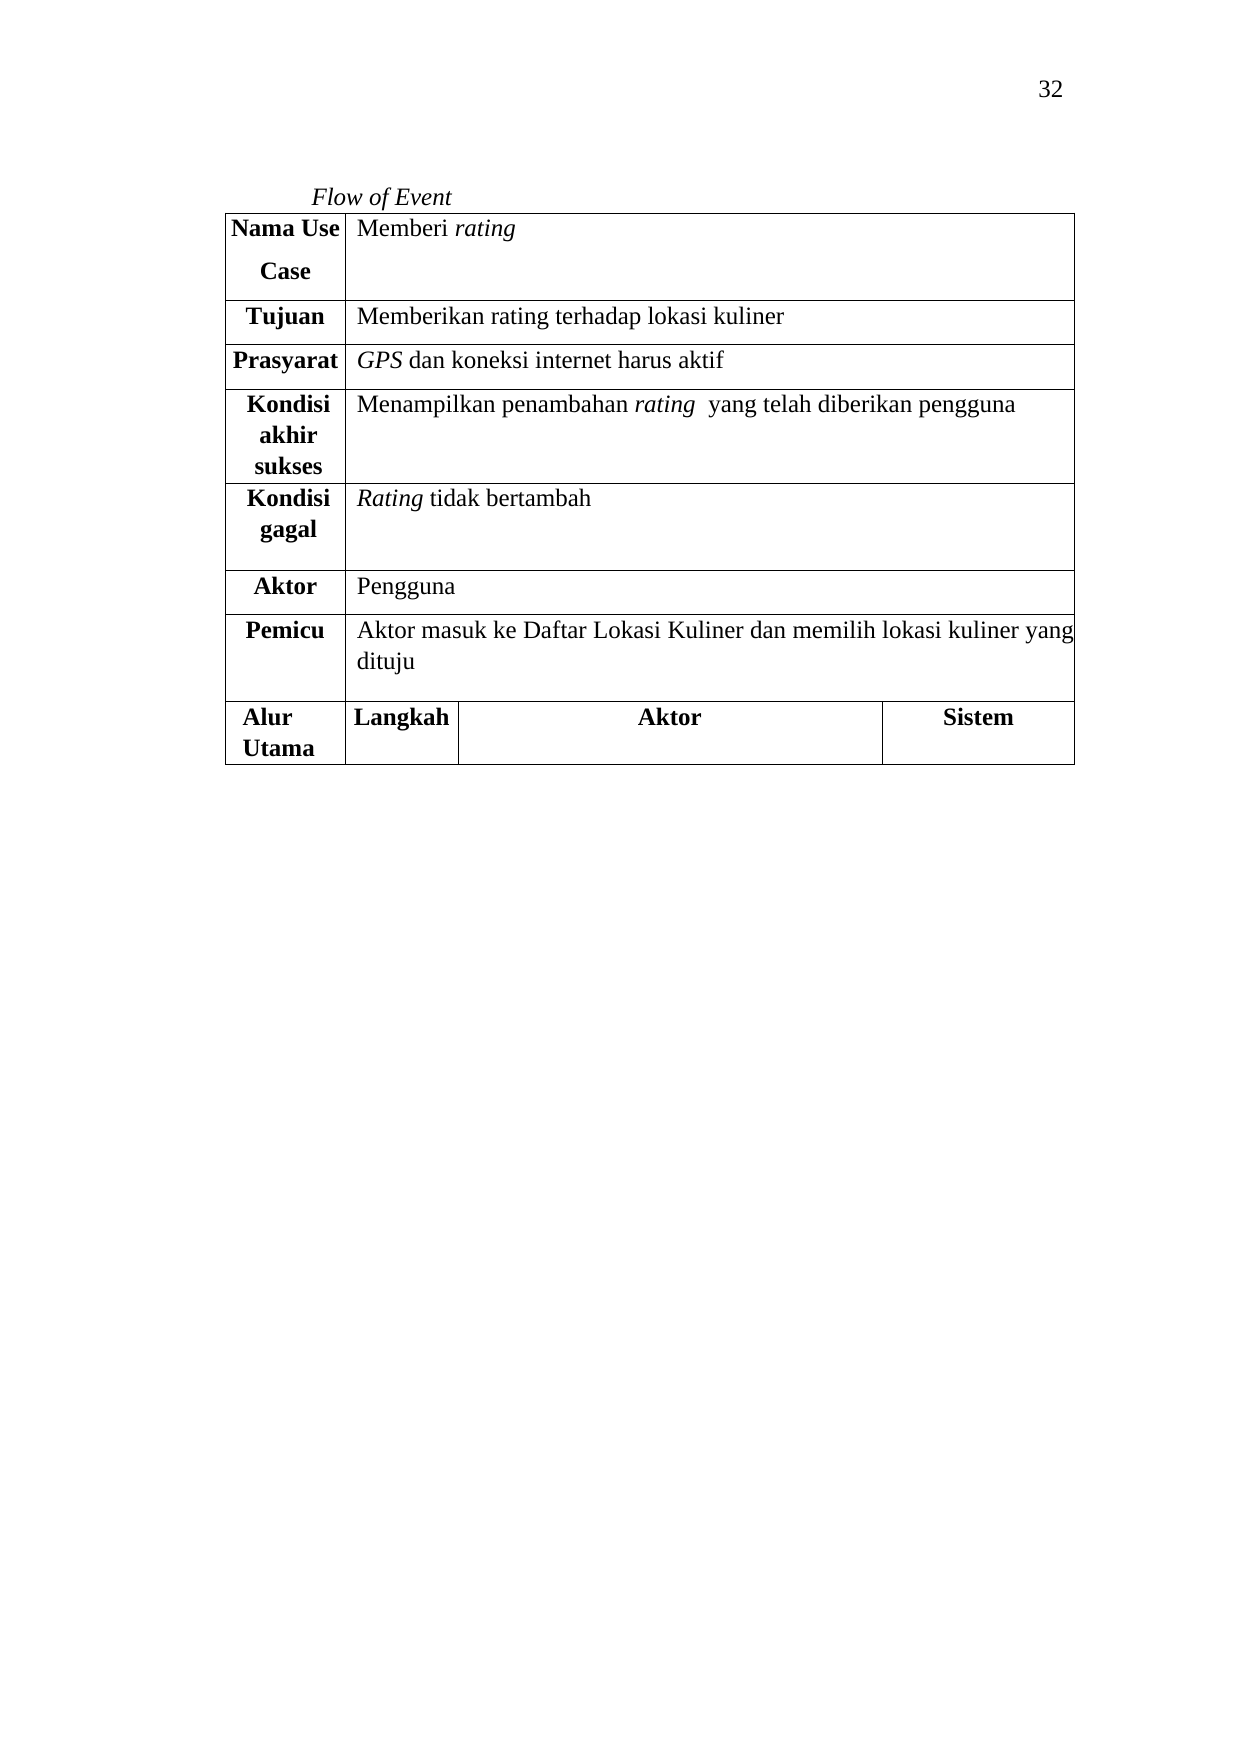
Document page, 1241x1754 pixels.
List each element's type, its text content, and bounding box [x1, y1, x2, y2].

table_cell Pengguna [346, 571, 1074, 614]
table_cell Aktor masuk ke Daftar Lokasi Kuliner dan memilih lokasi kuliner yang dituju [346, 615, 1074, 701]
table_header Nama Use Case [226, 214, 345, 300]
table_cell Langkah [346, 702, 458, 764]
table_header Memberi rating [346, 214, 1074, 300]
table_cell Prasyarat [226, 345, 345, 388]
table_cell Kondisi akhir sukses [226, 390, 345, 482]
table_cell Memberikan rating terhadap lokasi kuliner [346, 301, 1074, 344]
table_cell Tujuan [226, 301, 345, 344]
table_cell Aktor [226, 571, 345, 614]
table_cell Menampilkan penambahan rating yang telah diberikan pengguna [346, 390, 1074, 482]
table_cell Sistem [883, 702, 1074, 764]
table_cell Alur Utama [226, 702, 345, 764]
table_cell GPS dan koneksi internet harus aktif [346, 345, 1074, 388]
table_cell Aktor [459, 702, 882, 764]
table_cell Pemicu [226, 615, 345, 701]
table_cell Rating tidak bertambah [346, 484, 1074, 570]
table_cell Kondisi gagal [226, 484, 345, 570]
